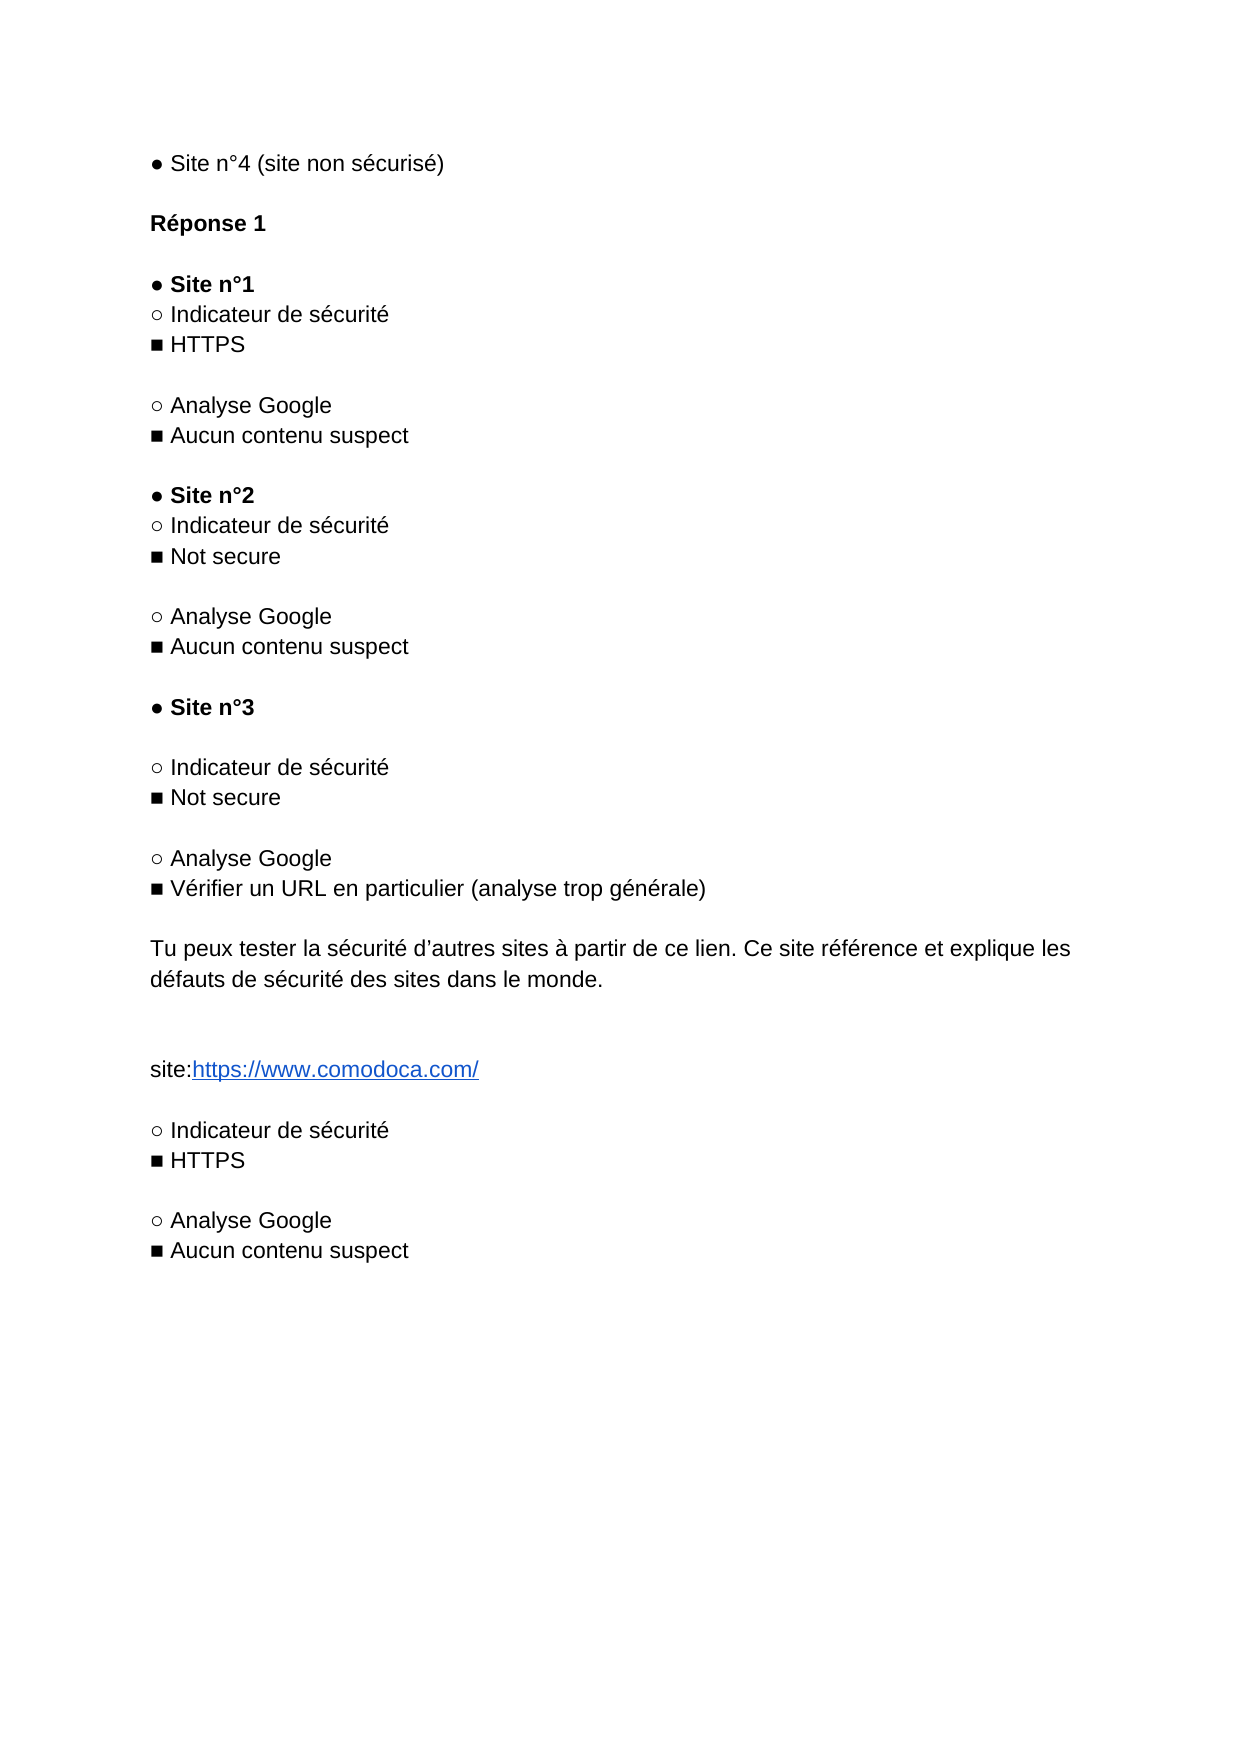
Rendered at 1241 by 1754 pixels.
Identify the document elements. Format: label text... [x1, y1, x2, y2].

text Tu peux tester la sécurité d’autres sites à partir de ce lien. Ce site référence et explique les [150, 935, 1090, 962]
text ■ Aucun contenu suspect [150, 422, 1090, 448]
text ● Site n°3 [150, 694, 1090, 720]
text ○ Analyse Google [150, 845, 1090, 871]
text ■ HTTPS [150, 1147, 1090, 1173]
text ■ HTTPS [150, 331, 1090, 358]
text ○ Analyse Google [150, 603, 1090, 629]
text ■ Aucun contenu suspect [150, 633, 1090, 660]
text ○ Indicateur de sécurité [150, 301, 1090, 327]
text ○ Indicateur de sécurité [150, 512, 1090, 539]
text site:https://www.comodoca.com/ [150, 1056, 1090, 1083]
text défauts de sécurité des sites dans le monde. [150, 966, 1090, 992]
text ● Site n°2 [150, 482, 1090, 509]
text ■ Vérifier un URL en particulier (analyse trop générale) [150, 875, 1090, 901]
text ○ Analyse Google [150, 1207, 1090, 1234]
text ■ Not secure [150, 543, 1090, 569]
text ○ Analyse Google [150, 392, 1090, 418]
text ● Site n°1 [150, 271, 1090, 297]
text ○ Indicateur de sécurité [150, 1117, 1090, 1143]
text ■ Aucun contenu suspect [150, 1237, 1090, 1264]
text Réponse 1 [150, 210, 1090, 237]
text ■ Not secure [150, 784, 1090, 811]
text ○ Indicateur de sécurité [150, 754, 1090, 781]
text ● Site n°4 (site non sécurisé) [150, 150, 1090, 176]
